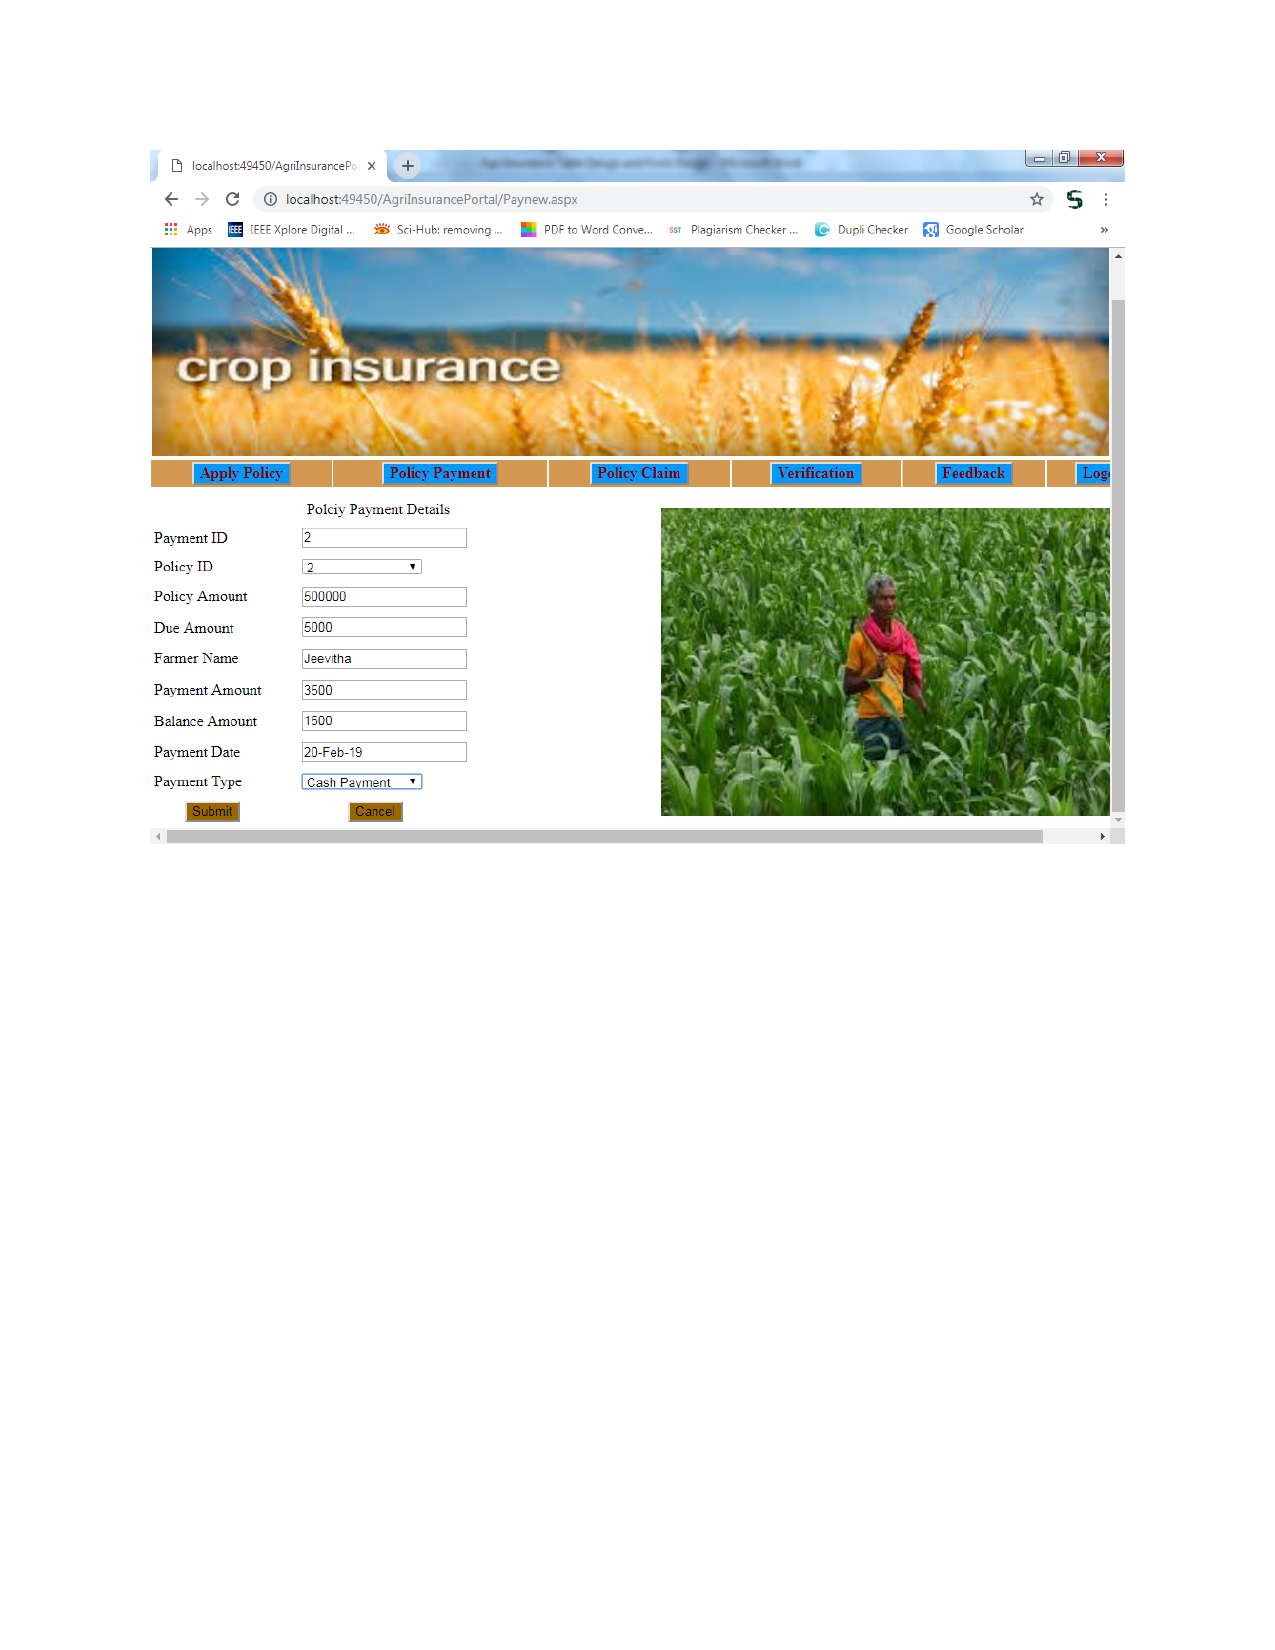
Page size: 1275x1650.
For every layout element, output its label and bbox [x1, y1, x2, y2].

picture [150, 150, 1125, 844]
